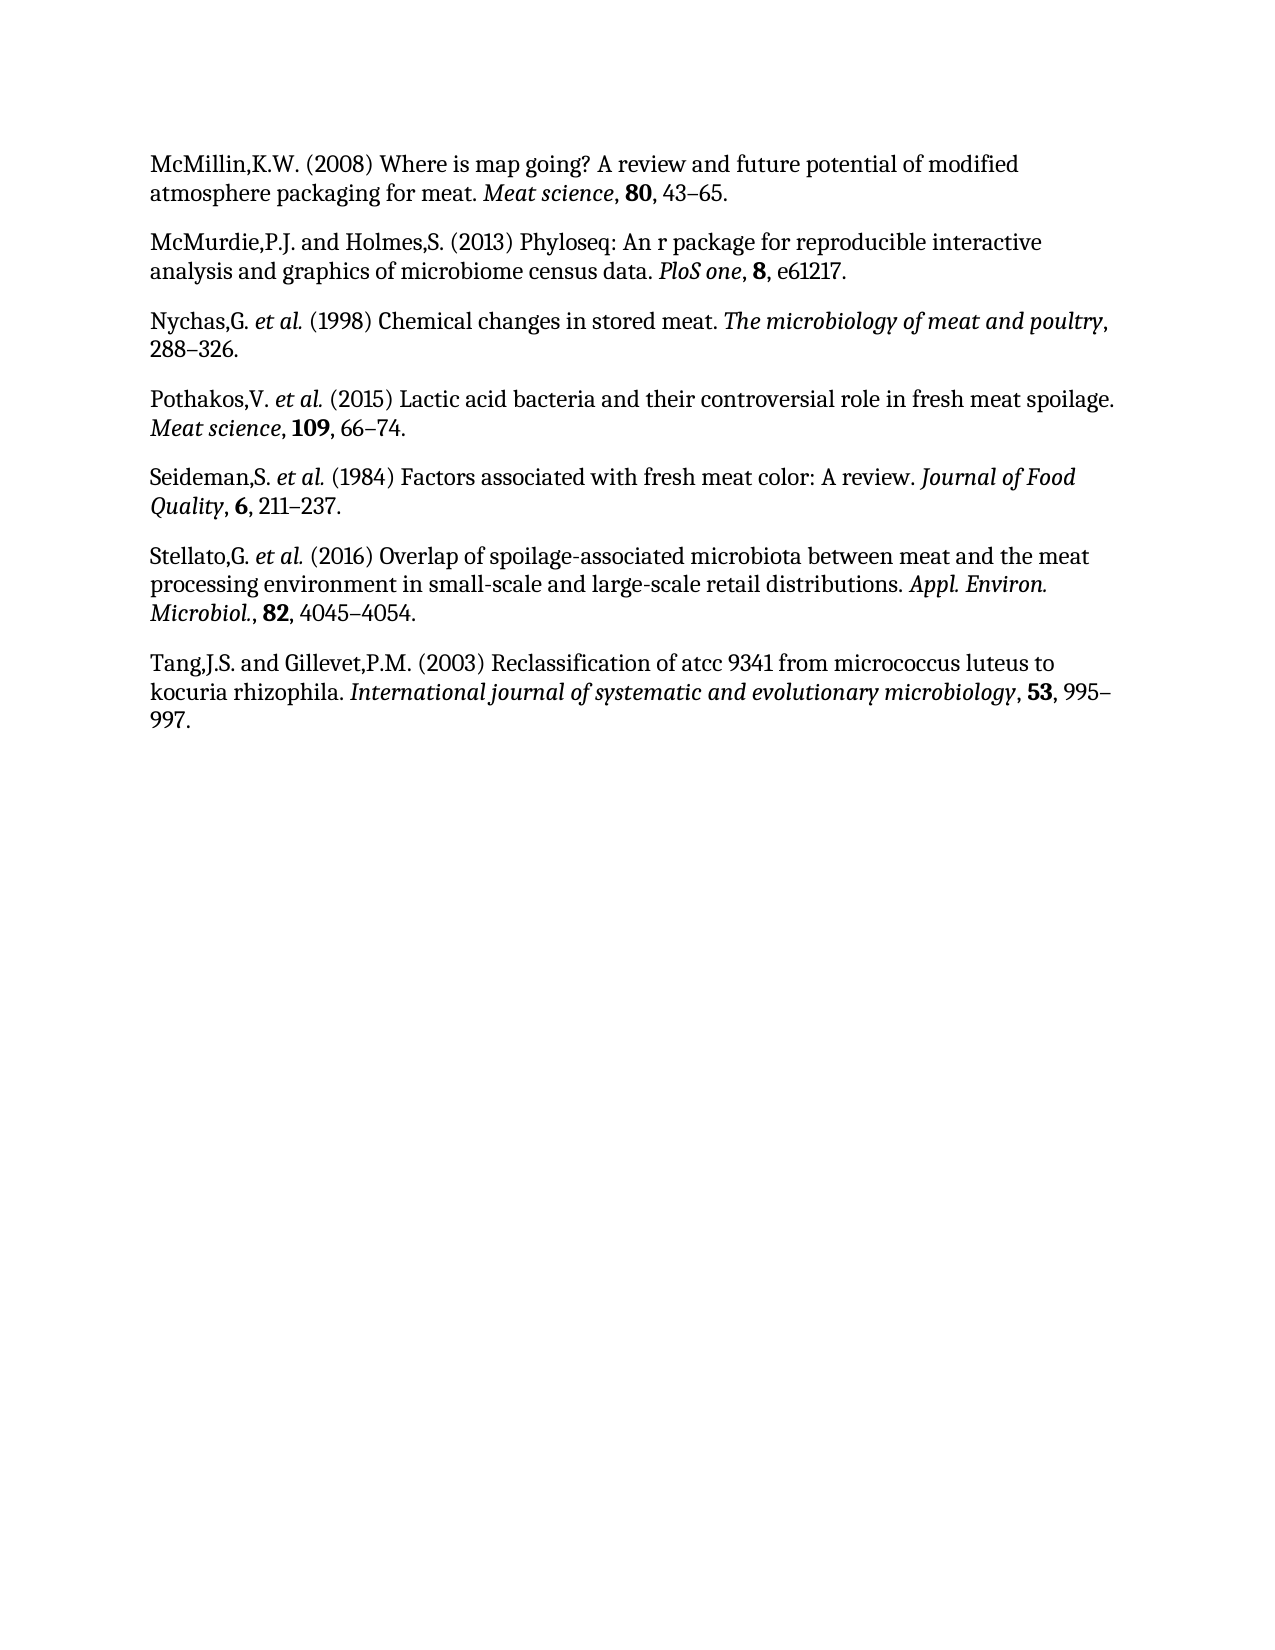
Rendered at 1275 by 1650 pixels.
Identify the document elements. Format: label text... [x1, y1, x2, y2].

text Nychas,G. et al. (1998) Chemical changes in stored meat. The microbiology of meat and poultry, 288–326. [150, 307, 1125, 364]
text Seideman,S. et al. (1984) Factors associated with fresh meat color: A review. Journal of Food Quality, 6, 211–237. [150, 463, 1125, 521]
text Tang,J.S. and Gillevet,P.M. (2003) Reclassification of atcc 9341 from micrococcus luteus to kocuria rhizophila. International journal of systematic and evolutionary microbiology, 53, 995–997. [150, 649, 1125, 735]
text Pothakos,V. et al. (2015) Lactic acid bacteria and their controversial role in fresh meat spoilage. Meat science, 109, 66–74. [150, 385, 1125, 442]
text McMillin,K.W. (2008) Where is map going? A review and future potential of modified atmosphere packaging for meat. Meat science, 80, 43–65. [150, 150, 1125, 207]
text Stellato,G. et al. (2016) Overlap of spoilage-associated microbiota between meat and the meat processing environment in small-scale and large-scale retail distributions. Appl. Environ. Microbiol., 82, 4045–4054. [150, 542, 1125, 628]
text McMurdie,P.J. and Holmes,S. (2013) Phyloseq: An r package for reproducible interactive analysis and graphics of microbiome census data. PloS one, 8, e61217. [150, 228, 1125, 286]
